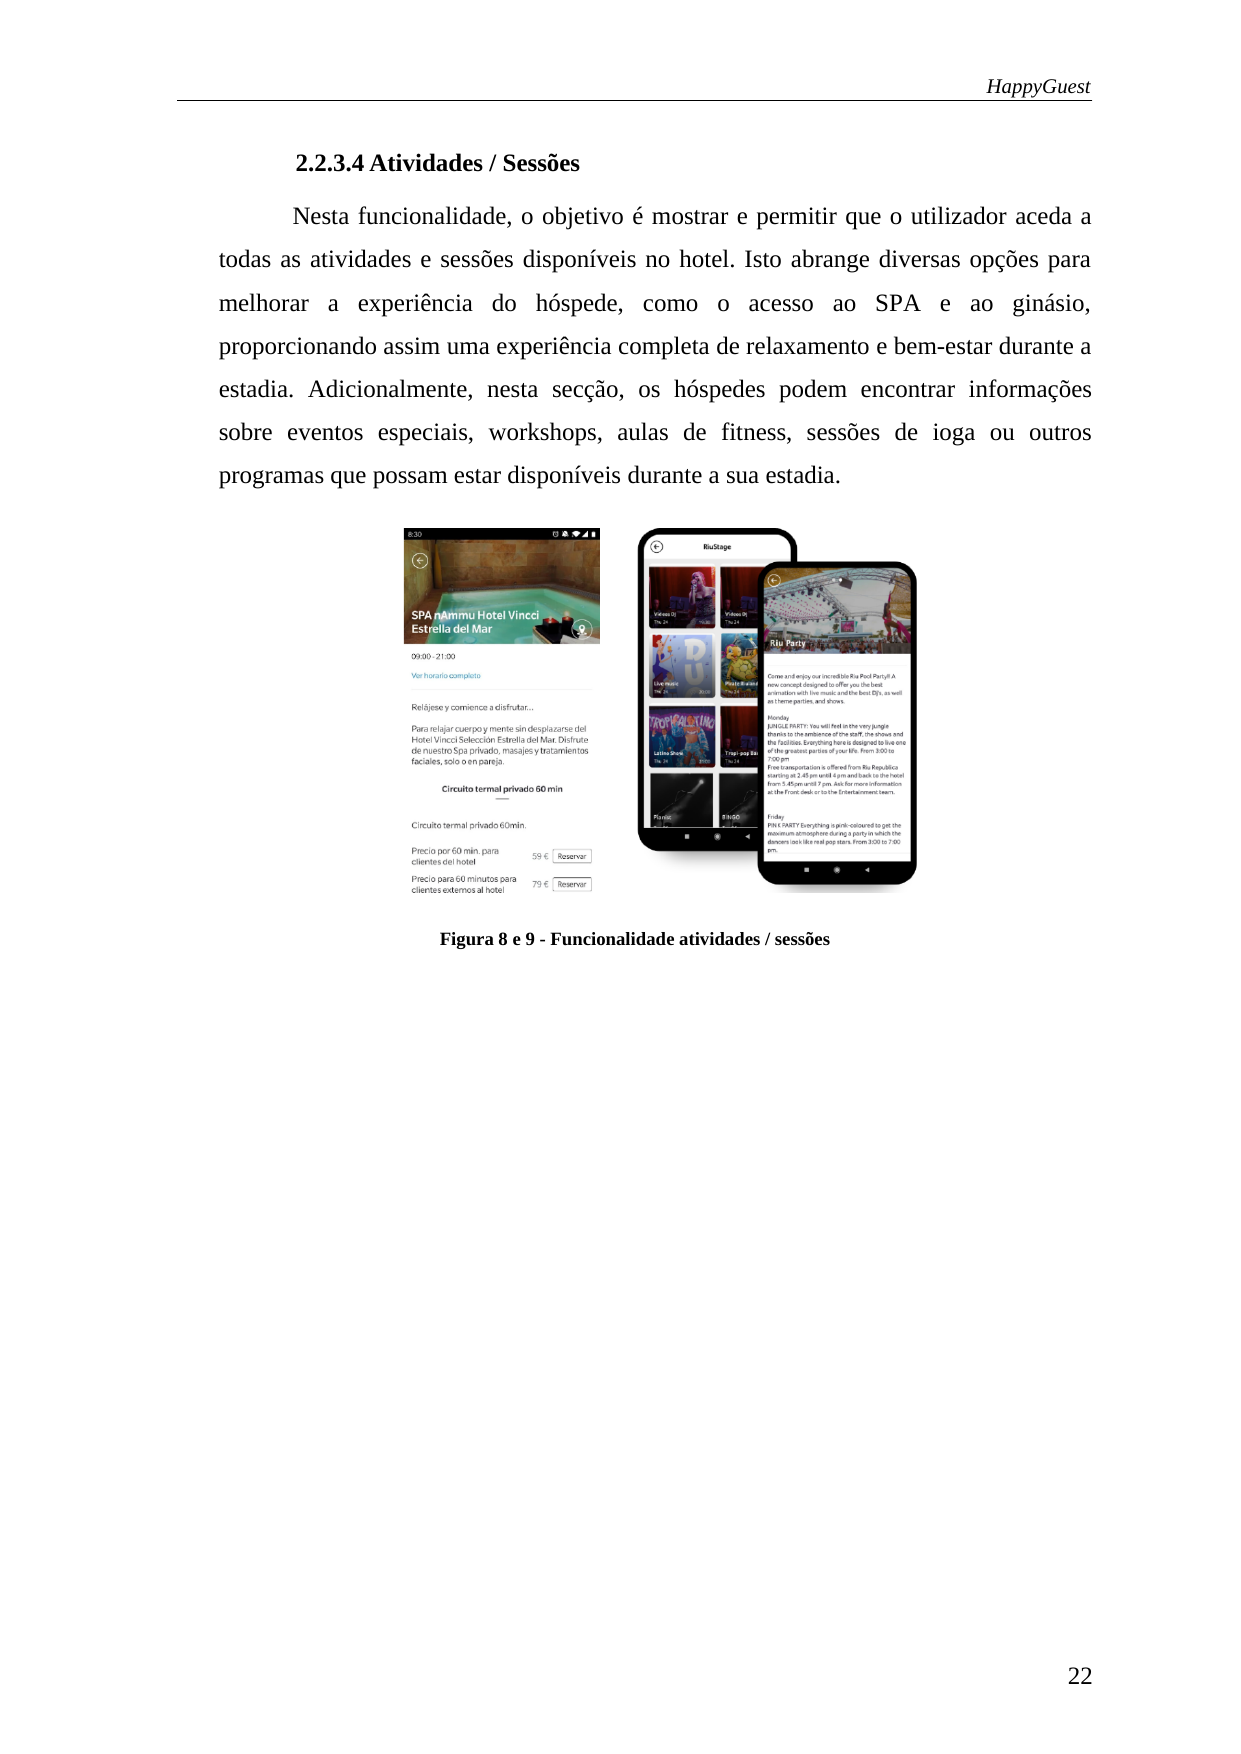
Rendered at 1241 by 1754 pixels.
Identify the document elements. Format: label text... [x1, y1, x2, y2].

picture [629, 528, 925, 893]
picture [403, 528, 600, 893]
subtitle Atividades / Sessões [295, 148, 1092, 176]
text Figura 8 e 9 - Funcionalidade atividades / sessões [177, 928, 1092, 949]
text Nesta funcionalidade, o objetivo é mostrar e permitir que o utilizador aceda a todas as atividades e sessões disponíveis no hotel. Isto abrange diversas opções para melhorar a experiência do hóspede, como o acesso ao SPA e ao ginásio, proporcionando assim uma experiência completa de relaxamento e bem-estar durante a estadia. Adicionalmente, nesta secção, os hóspedes podem encontrar informações sobre eventos especiais, workshops, aulas de fitness, sessões de ioga ou outros programas que possam estar disponíveis durante a sua estadia. [218, 201, 1092, 489]
